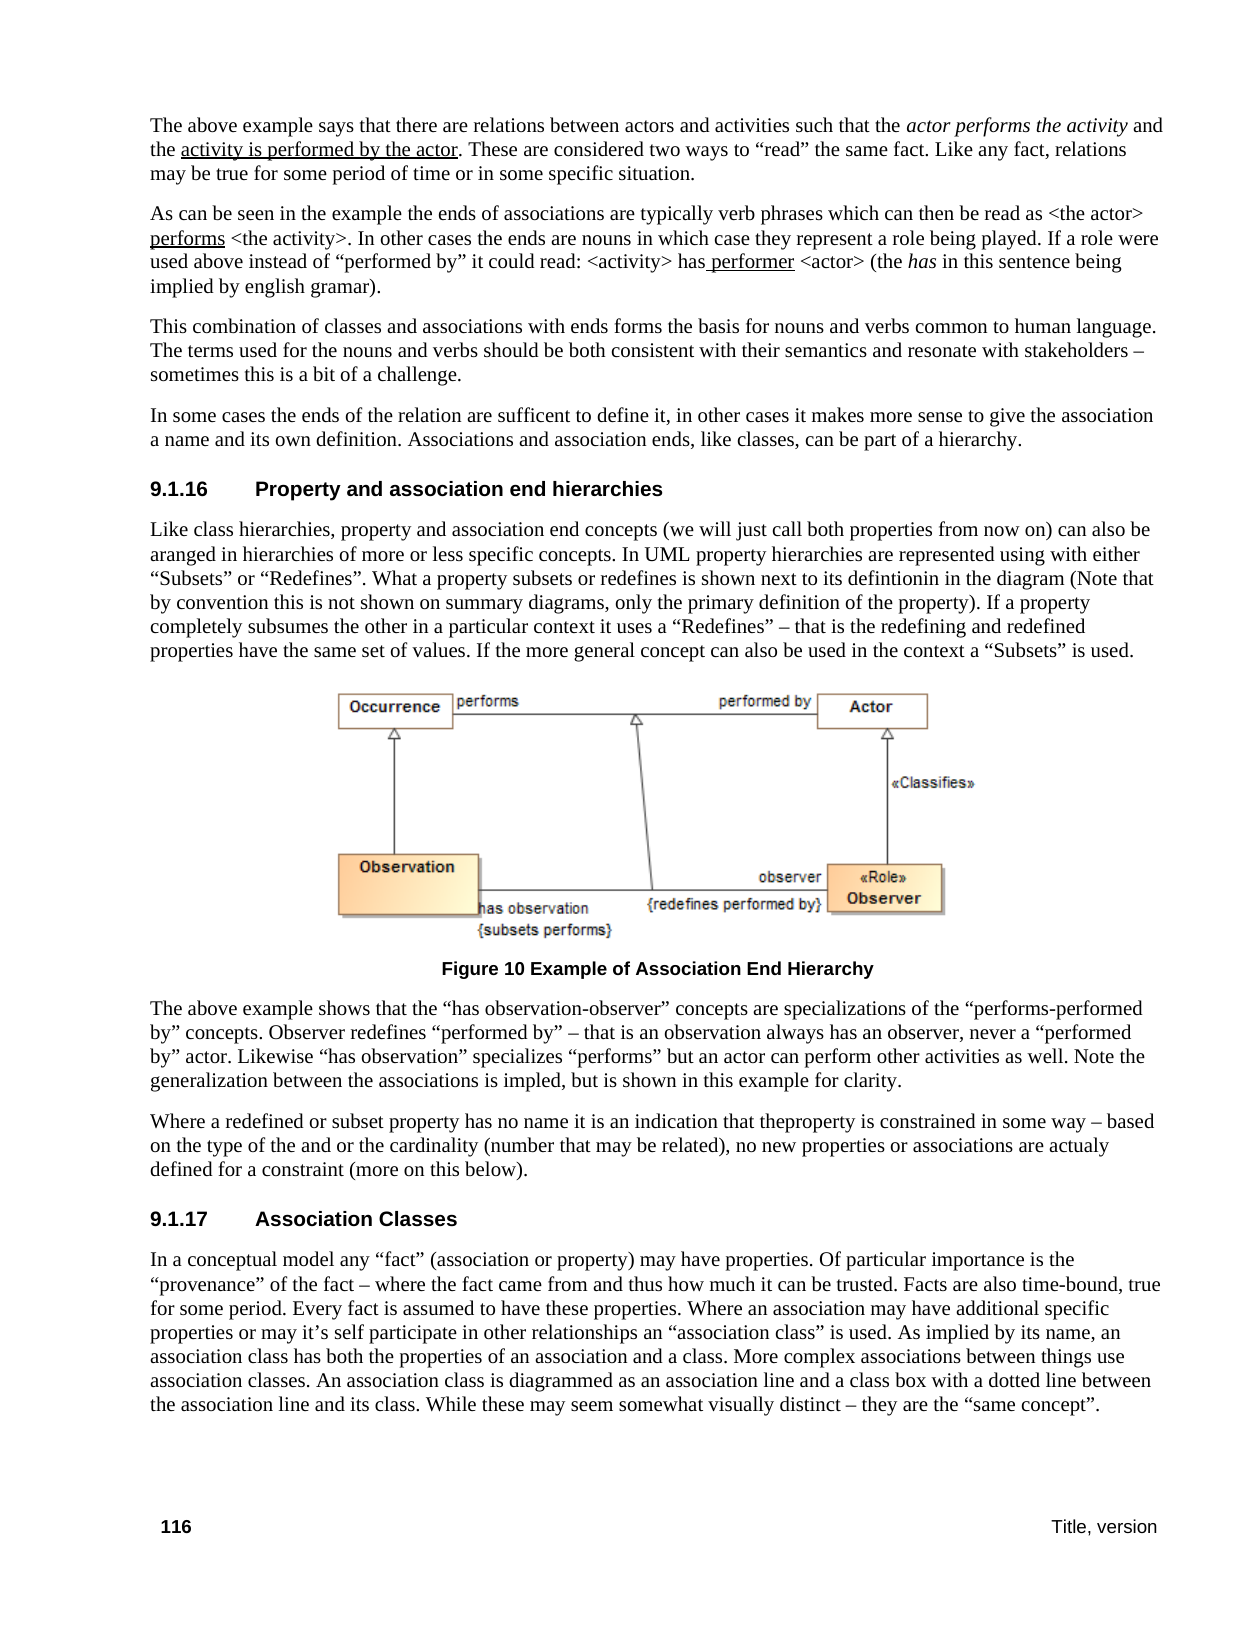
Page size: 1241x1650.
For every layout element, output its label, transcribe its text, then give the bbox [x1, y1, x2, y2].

text Like class hierarchies, property and association end concepts (we will just call both properties from now on) can also be aranged in hierarchies of more or less specific concepts. In UML property hierarchies are represented using with either “Subsets” or “Redefines”. What a property subsets or redefines is shown next to its defintionin in the diagram (Note that by convention this is not shown on summary diagrams, only the primary definition of the property). If a property completely subsumes the other in a particular context it uses a “Redefines” – that is the redefining and redefined properties have the same set of values. If the more general concept can also be used in the context a “Subsets” is used. [150, 517, 1165, 662]
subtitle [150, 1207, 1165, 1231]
text In some cases the ends of the relation are sufficent to define it, in other cases it makes more sense to give the association a name and its own definition. Associations and association ends, like classes, can be part of a hierarchy. [150, 403, 1165, 451]
text This combination of classes and associations with ends forms the basis for nouns and verbs common to human language. The terms used for the nouns and verbs should be both consistent with their semantics and resonate with stakeholders – sometimes this is a bit of a challenge. [150, 314, 1165, 386]
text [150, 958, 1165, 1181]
text As can be seen in the example the ends of associations are typically verb phrases which can then be read as <the actor> performs <the activity>. In other cases the ends are nouns in which case they represent a role being played. If a role were used above instead of “performed by” it could read: <activity> has performer <actor> (the has in this sentence being implied by english gramar). [150, 201, 1165, 298]
subtitle Property and association end hierarchies [150, 477, 1165, 501]
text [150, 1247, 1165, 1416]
picture [324, 678, 991, 954]
text The above example says that there are relations between actors and activities such that the actor performs the activity and the activity is performed by the actor. These are considered two ways to “read” the same fact. Like any fact, relations may be true for some period of time or in some specific situation. [150, 112, 1165, 185]
